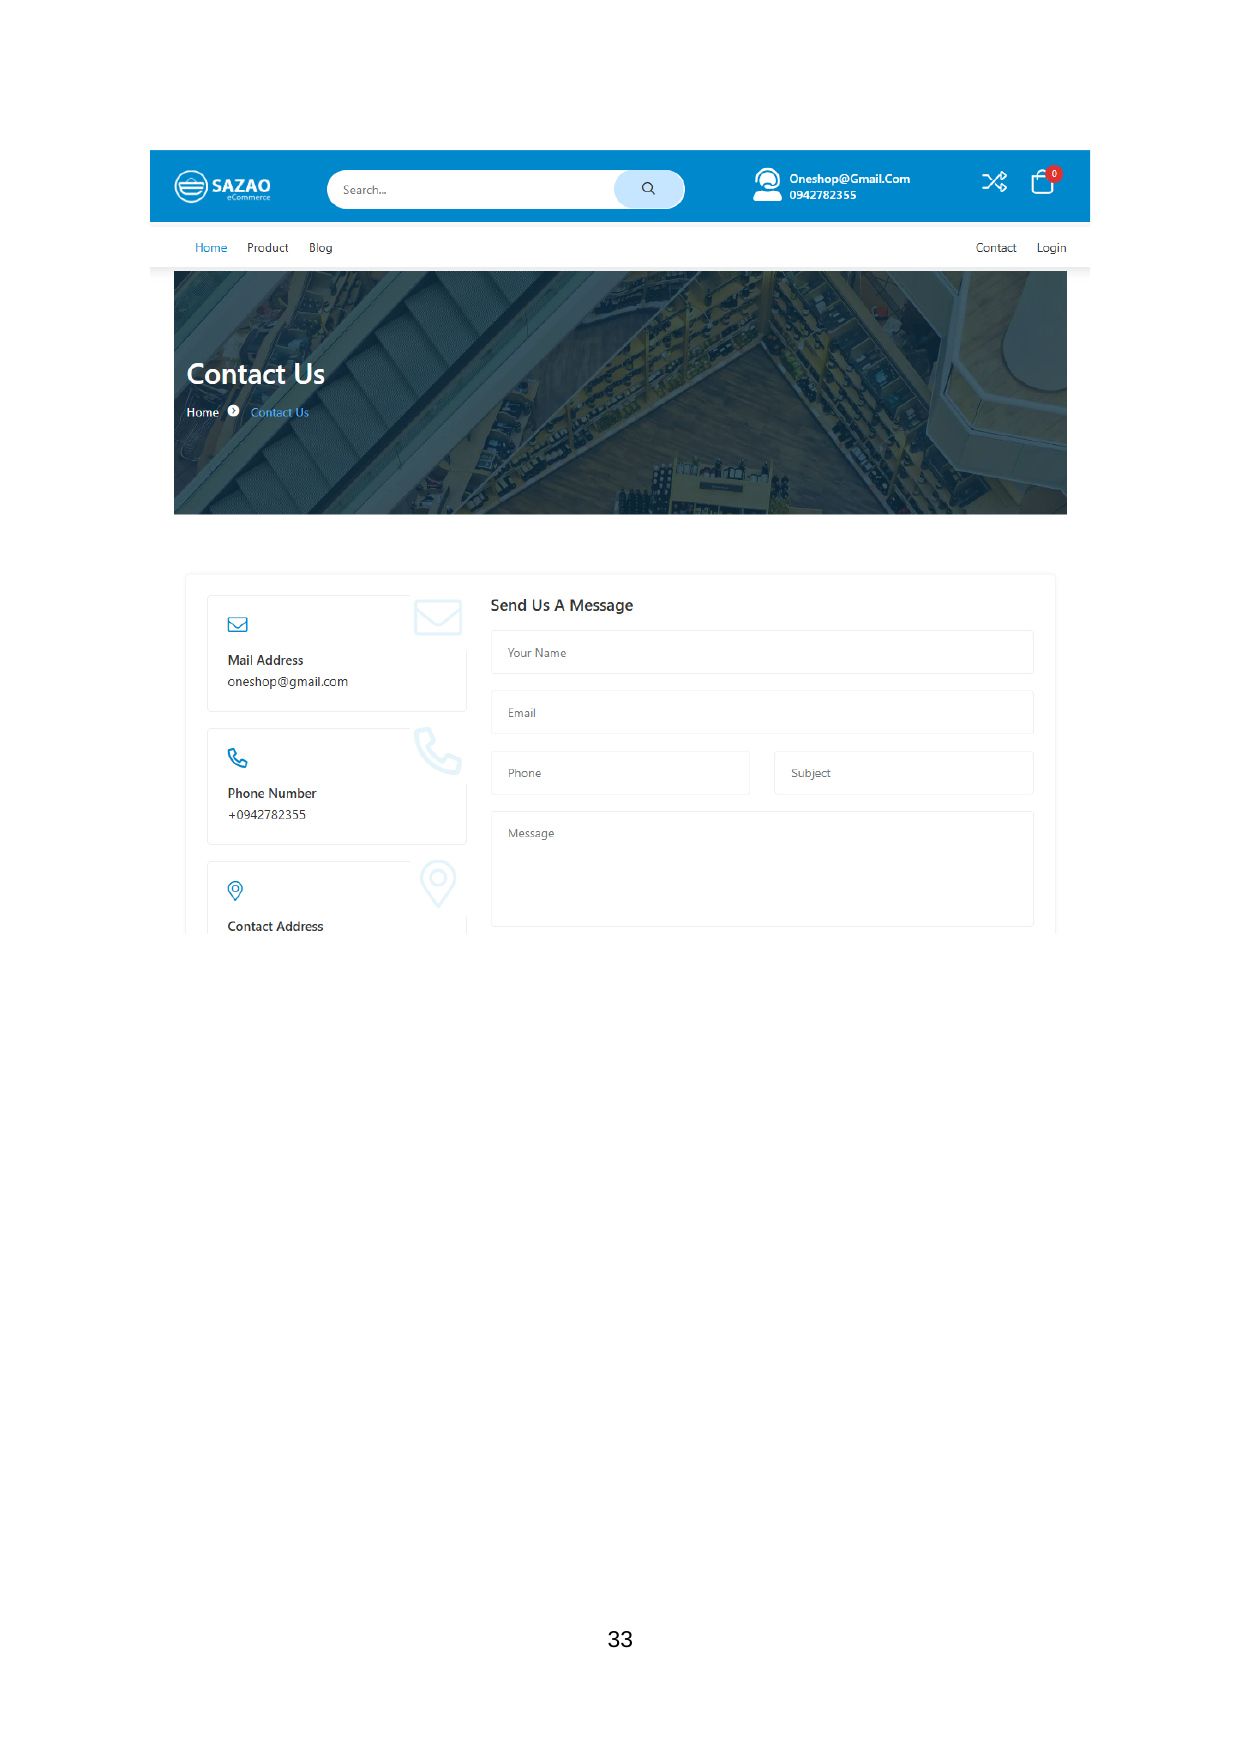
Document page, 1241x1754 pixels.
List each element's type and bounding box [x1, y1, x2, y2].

picture [150, 223, 1091, 934]
picture [180, 187, 203, 191]
picture [867, 178, 877, 182]
picture [754, 191, 781, 200]
picture [328, 171, 684, 208]
picture [224, 180, 239, 191]
picture [247, 180, 256, 191]
picture [236, 180, 244, 185]
picture [179, 180, 203, 185]
picture [259, 180, 269, 191]
picture [1032, 166, 1062, 192]
picture [214, 185, 221, 191]
picture [760, 173, 775, 184]
